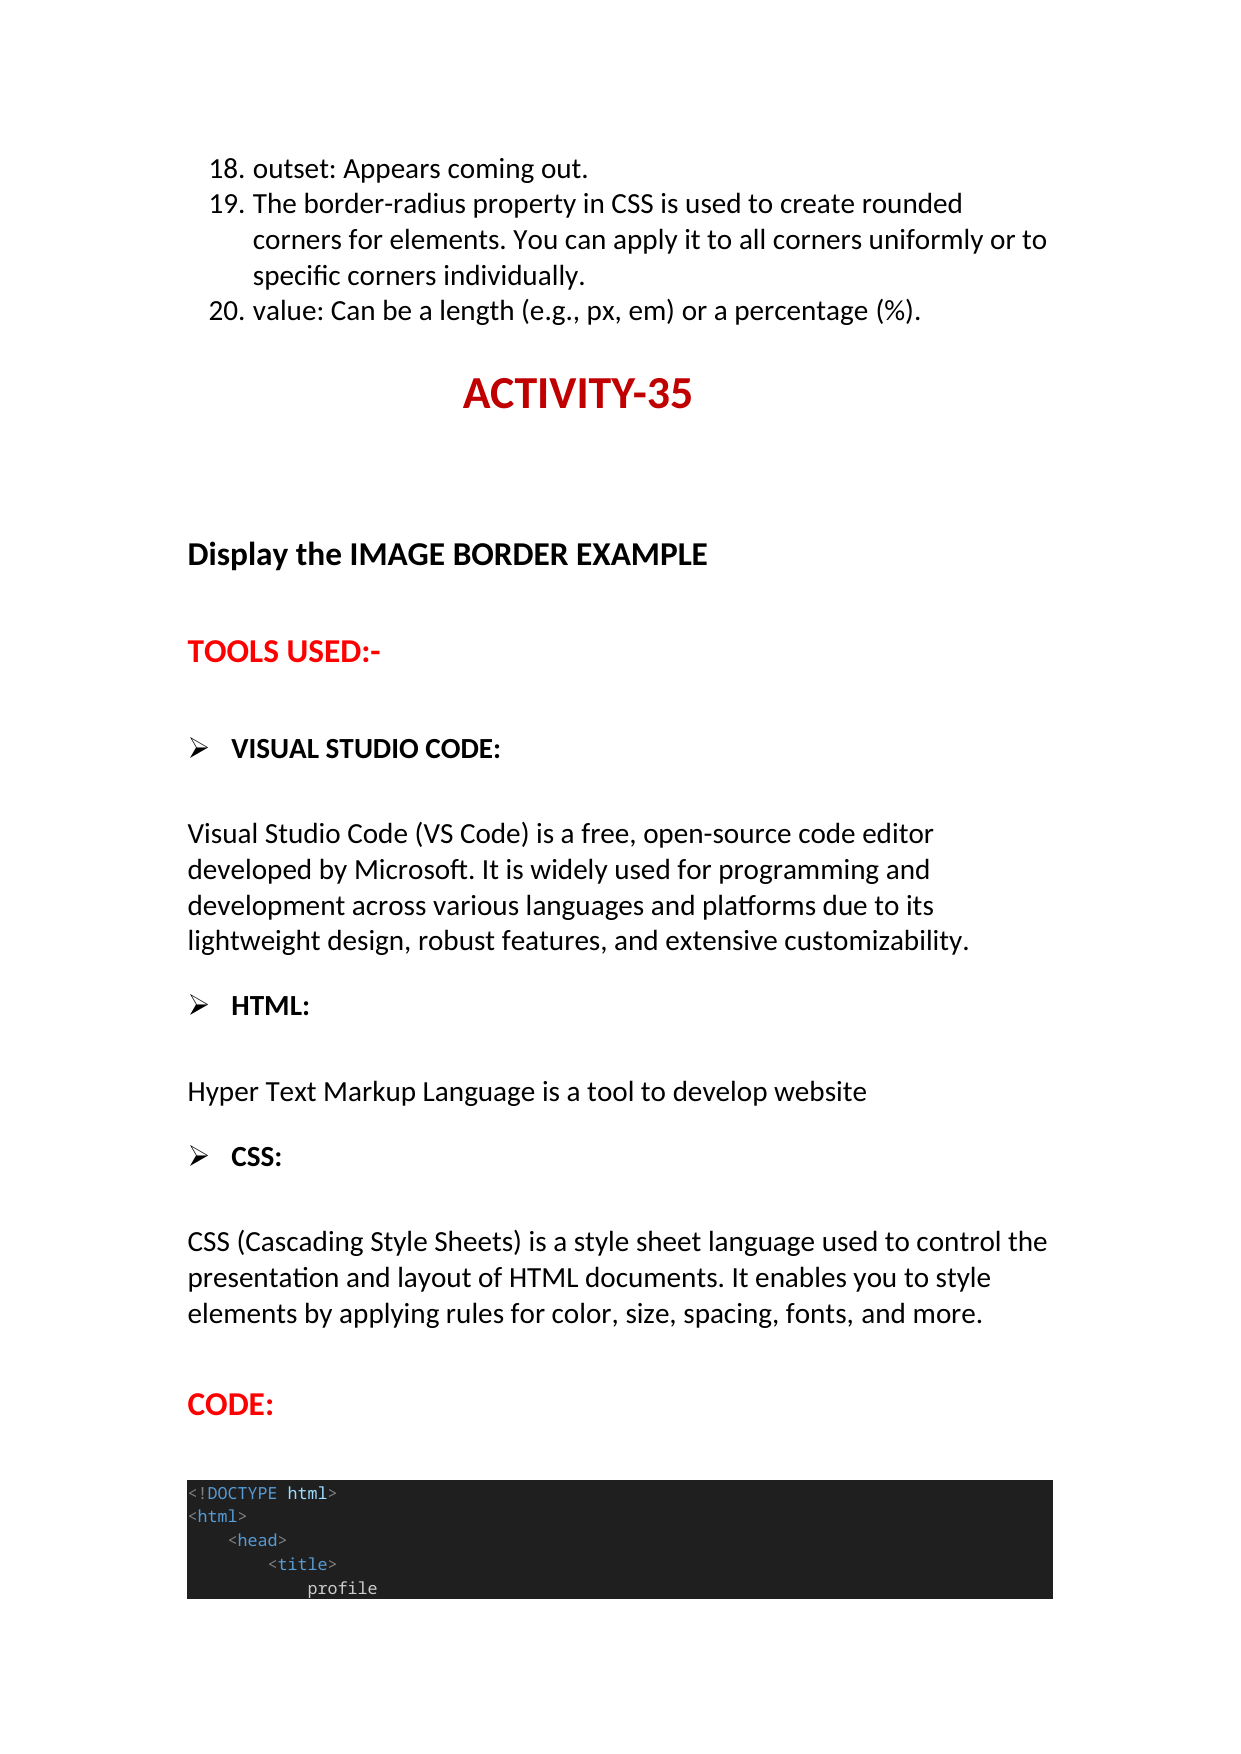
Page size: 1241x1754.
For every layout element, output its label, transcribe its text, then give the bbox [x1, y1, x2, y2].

text <!DOCTYPE html> [187, 1480, 1053, 1504]
text CSS (Cascading Style Sheets) is a style sheet language used to control the presentation and layout of HTML documents. It enables you to style elements by applying rules for color, size, spacing, fonts, and more. [187, 1223, 1053, 1330]
subtitle ACTIVITY-35 [187, 363, 1053, 419]
text profile [187, 1575, 1053, 1599]
list value: Can be a length (e.g., px, em) or a percentage (%). [208, 292, 1053, 328]
subtitle Display the IMAGE BORDER EXAMPLE [187, 533, 1053, 573]
subtitle TOOLS USED:- [187, 630, 1053, 671]
text Hyper Text Markup Language is a tool to develop website [187, 1073, 1053, 1108]
subtitle VISUAL STUDIO CODE: [187, 730, 1053, 765]
subtitle CODE: [187, 1383, 1053, 1423]
text <html> [187, 1504, 1053, 1528]
subtitle HTML: [187, 987, 1053, 1023]
list The border-radius property in CSS is used to create rounded corners for elements. You can apply it to all corners uniformly or to specific corners individually. [208, 186, 1053, 292]
subtitle CSS: [187, 1138, 1053, 1173]
text Visual Studio Code (VS Code) is a free, open-source code editor developed by Microsoft. It is widely used for programming and development across various languages and platforms due to its lightweight design, robust features, and extensive customizability. [187, 816, 1053, 958]
list outset: Appears coming out. [208, 150, 1053, 186]
text <head> [187, 1528, 1053, 1552]
text <title> [187, 1552, 1053, 1575]
